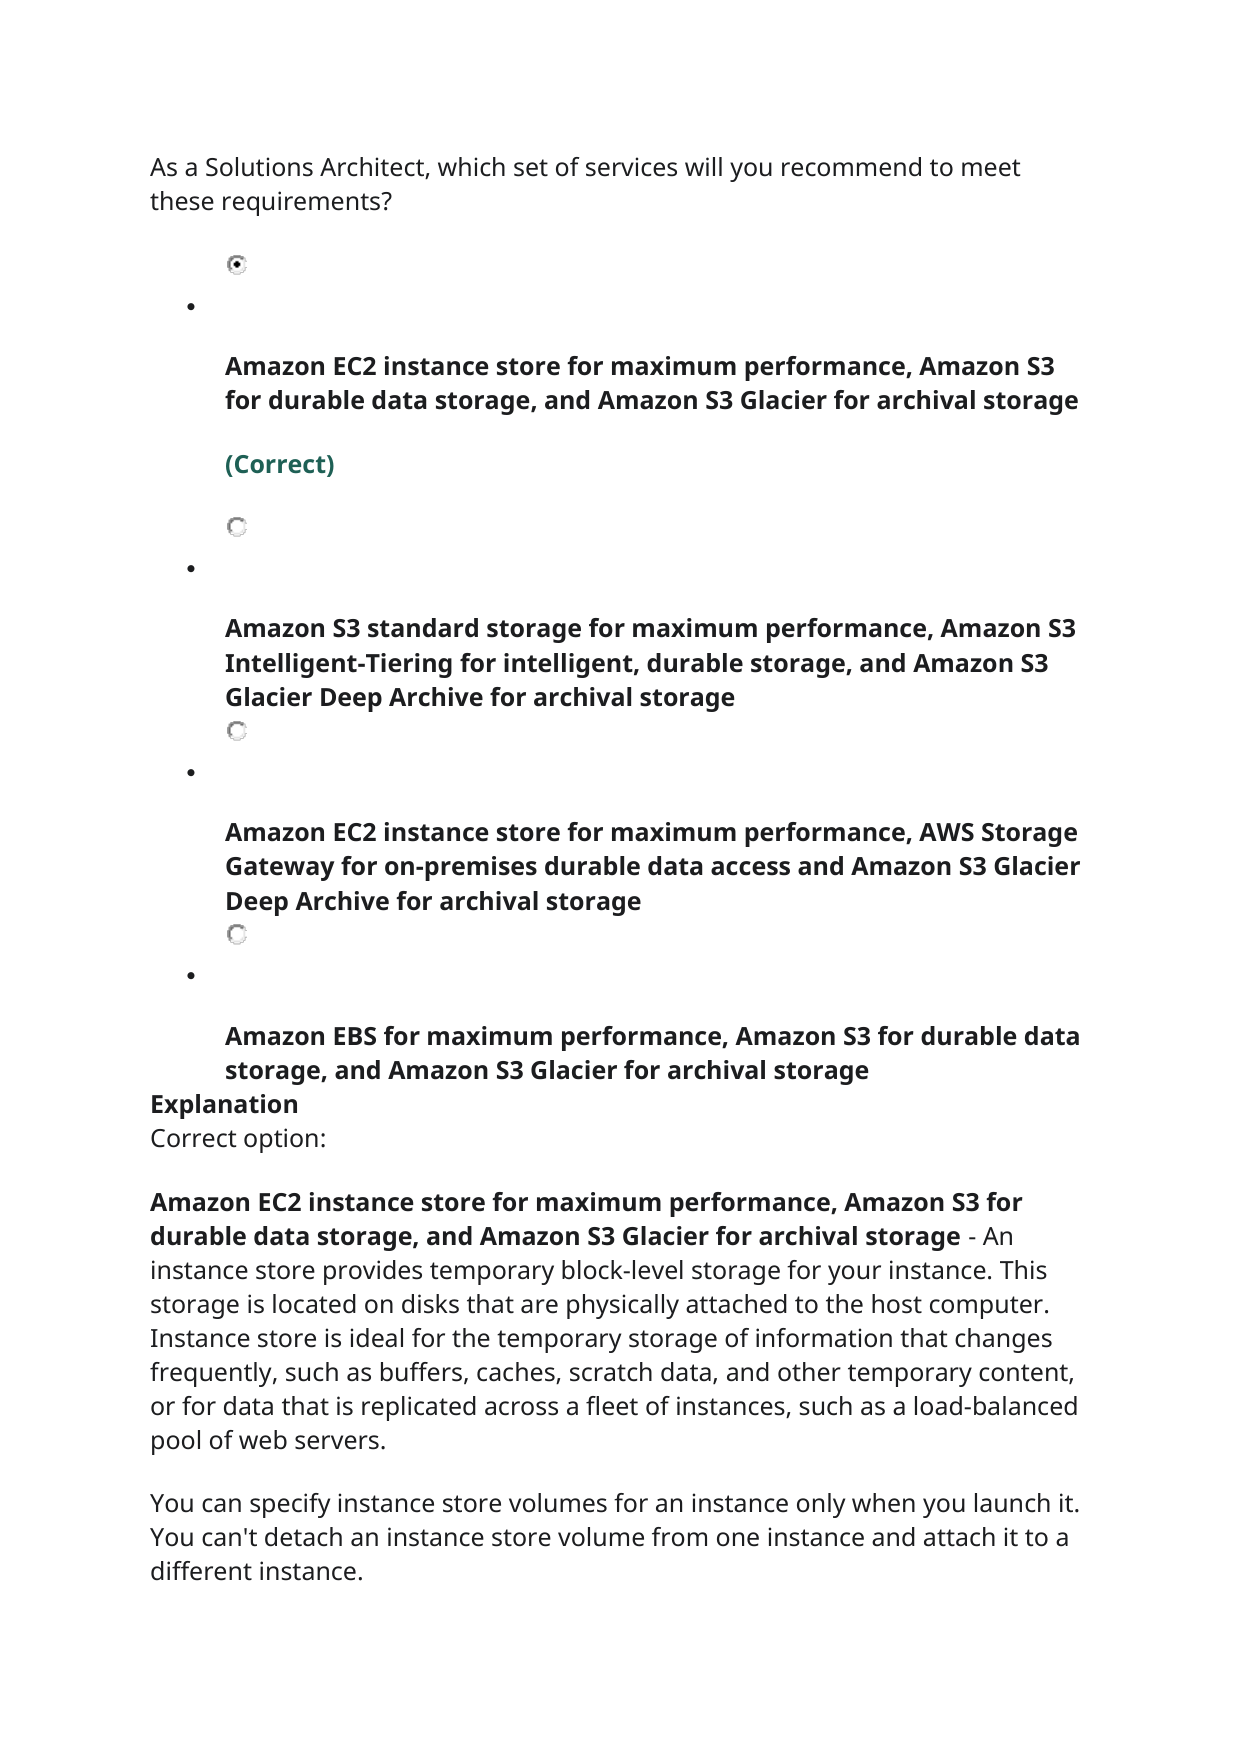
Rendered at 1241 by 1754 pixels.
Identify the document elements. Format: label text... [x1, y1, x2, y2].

text Amazon EC2 instance store for maximum performance, Amazon S3 for durable data storage, and Amazon S3 Glacier for archival storage [225, 349, 1090, 417]
text As a Solutions Architect, which set of services will you recommend to meet these requirements? [150, 150, 1090, 218]
text Amazon EC2 instance store for maximum performance, Amazon S3 for durable data storage, and Amazon S3 Glacier for archival storage - An instance store provides temporary block-level storage for your instance. This storage is located on disks that are physically attached to the host computer. Instance store is ideal for the temporary storage of information that changes frequently, such as buffers, caches, scratch data, and other temporary content, or for data that is replicated across a fleet of instances, such as a load-balanced pool of web servers. [150, 1184, 1090, 1457]
text Correct option: [150, 1121, 1090, 1155]
text Amazon EBS for maximum performance, Amazon S3 for durable data storage, and Amazon S3 Glacier for archival storage [225, 1019, 1090, 1087]
text Amazon S3 standard storage for maximum performance, Amazon S3 Intelligent-Tiering for intelligent, durable storage, and Amazon S3 Glacier Deep Archive for archival storage [225, 611, 1090, 713]
text Amazon EC2 instance store for maximum performance, AWS Storage Gateway for on-premises durable data access and Amazon S3 Glacier Deep Archive for archival storage [225, 815, 1090, 917]
text (Correct) [225, 446, 1090, 480]
text Explanation [150, 1087, 1090, 1121]
text You can specify instance store volumes for an instance only when you launch it. You can't detach an instance store volume from one instance and attach it to a different instance. [150, 1486, 1090, 1588]
